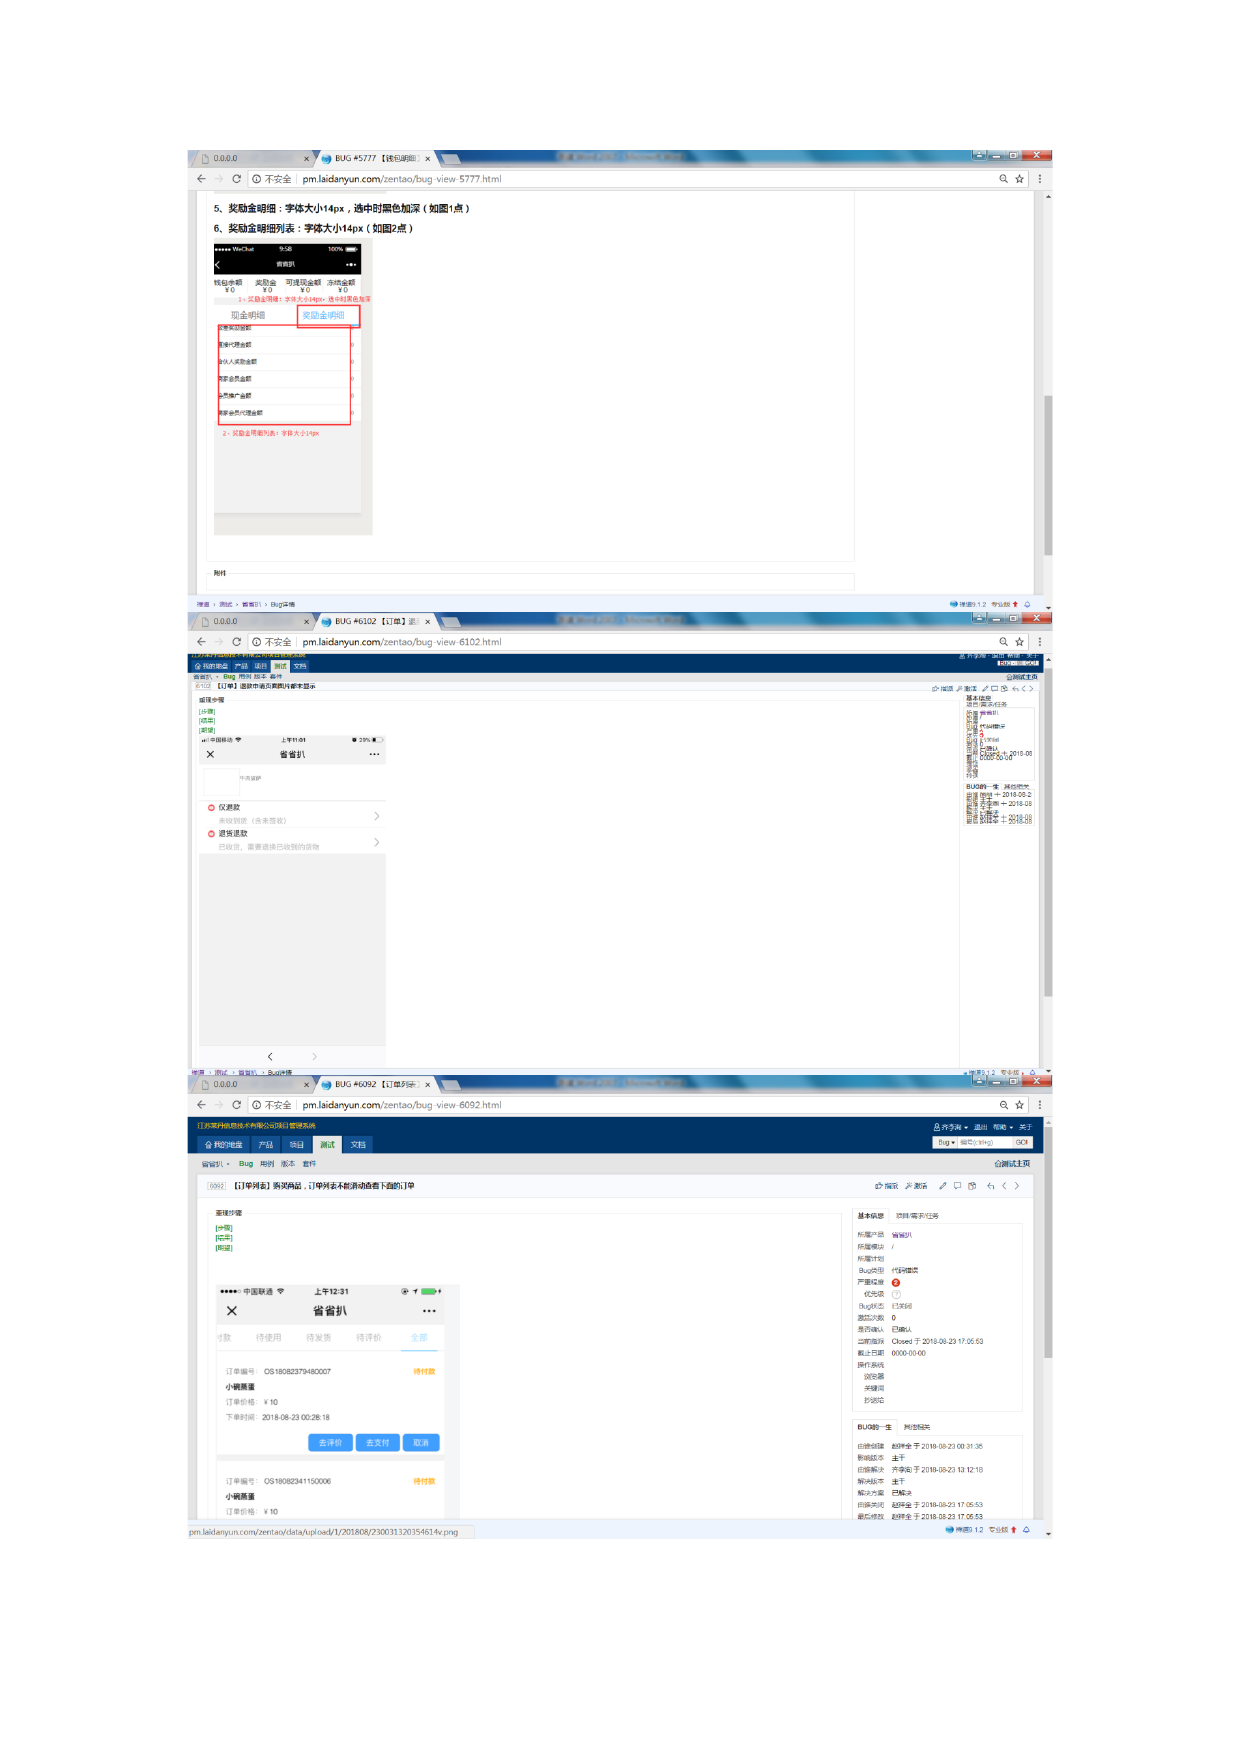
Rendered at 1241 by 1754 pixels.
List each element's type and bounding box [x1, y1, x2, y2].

picture [187, 150, 1053, 1539]
